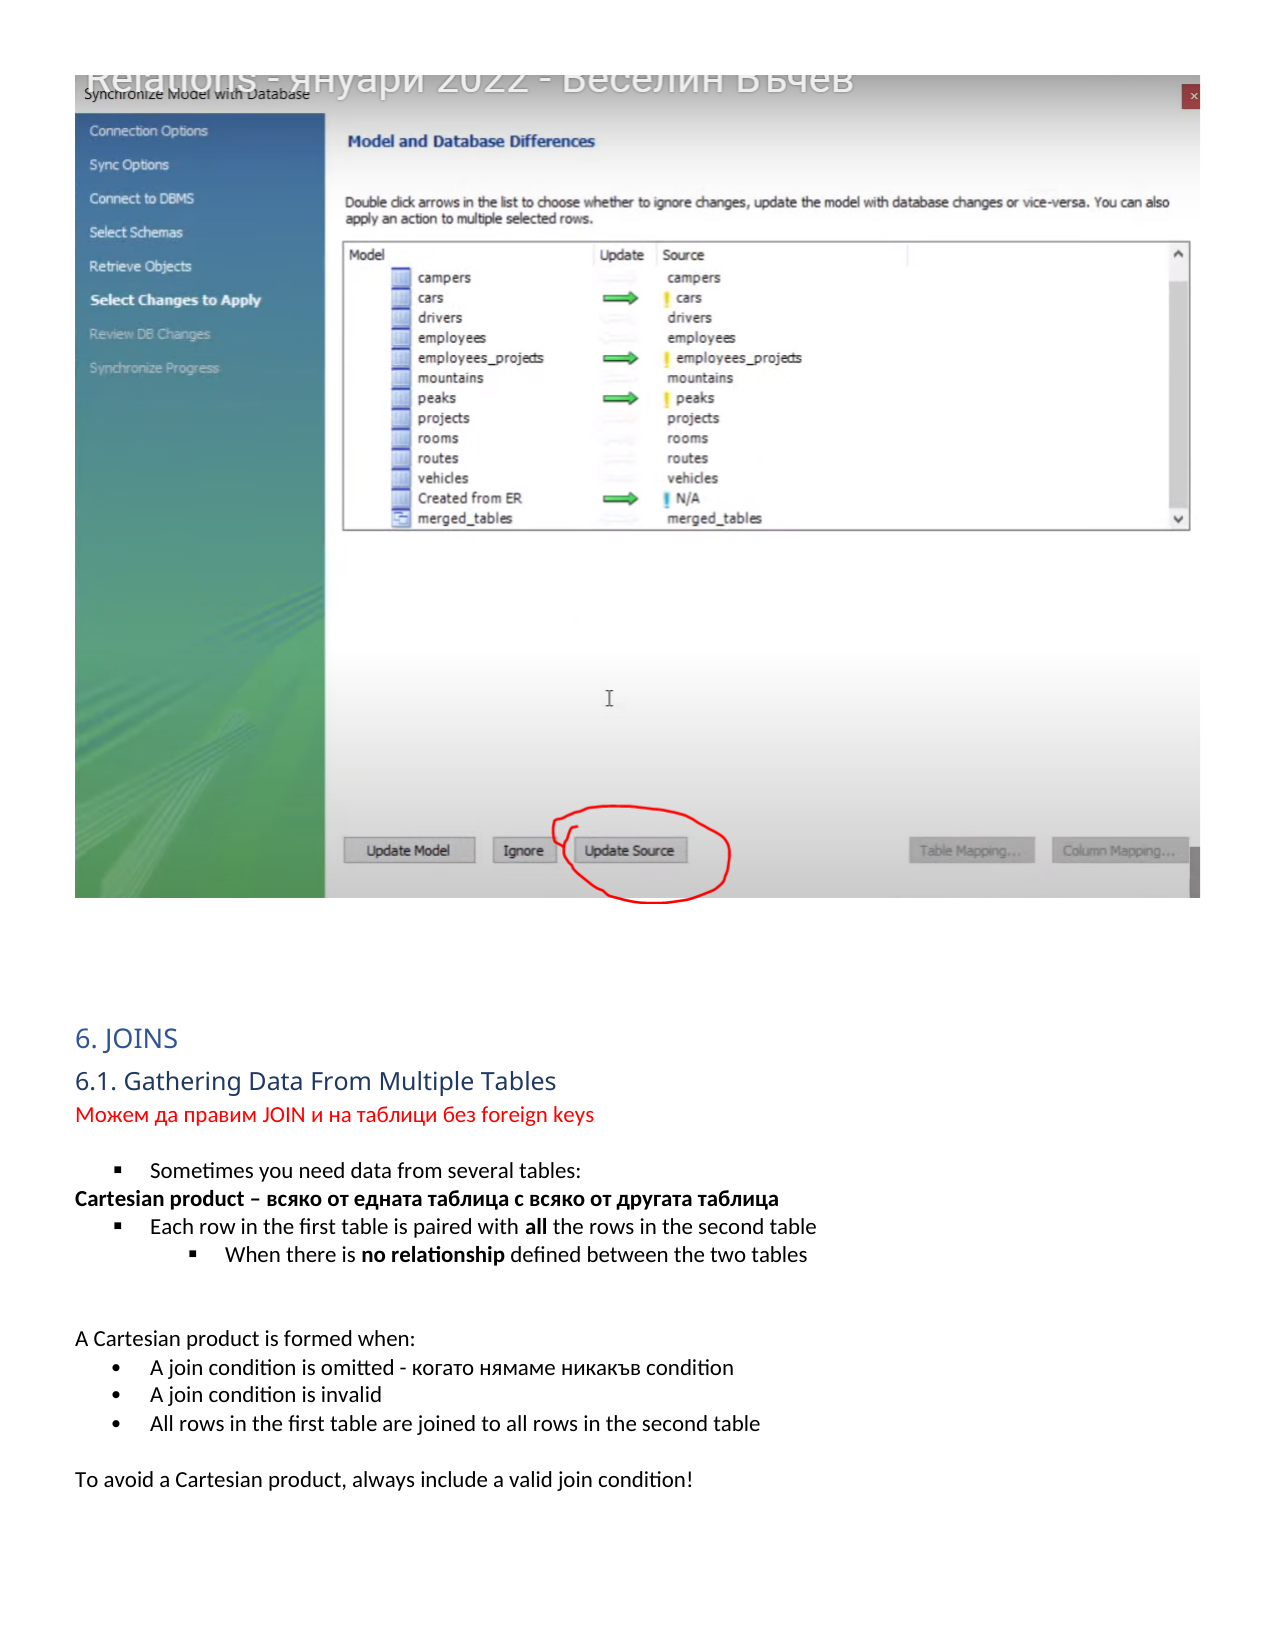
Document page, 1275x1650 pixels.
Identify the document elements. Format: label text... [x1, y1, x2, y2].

list When there is no relationship defined between the two tables [187, 1241, 1200, 1268]
text Можем да правим JOIN и на таблици без foreign keys [75, 1100, 1200, 1128]
list Each row in the first table is paired with all the rows in the second table [112, 1212, 1200, 1241]
subtitle 6. JOINS [75, 1020, 1200, 1057]
list All rows in the first table are joined to all rows in the second table [112, 1409, 1200, 1437]
text A Cartesian product is formed when: [75, 1324, 1200, 1353]
subtitle 6.1. Gathering Data From Multiple Tables [75, 1064, 1200, 1098]
list A join condition is omitted - когато нямаме никакъв condition [112, 1353, 1200, 1381]
list Sometimes you need data from several tables: [112, 1156, 1200, 1184]
picture [75, 75, 1200, 904]
text To avoid a Cartesian product, always include a valid join condition! [75, 1465, 1200, 1493]
text Cartesian product – всяко от едната таблица с всяко от другата таблица [75, 1184, 1200, 1212]
list A join condition is invalid [112, 1381, 1200, 1409]
